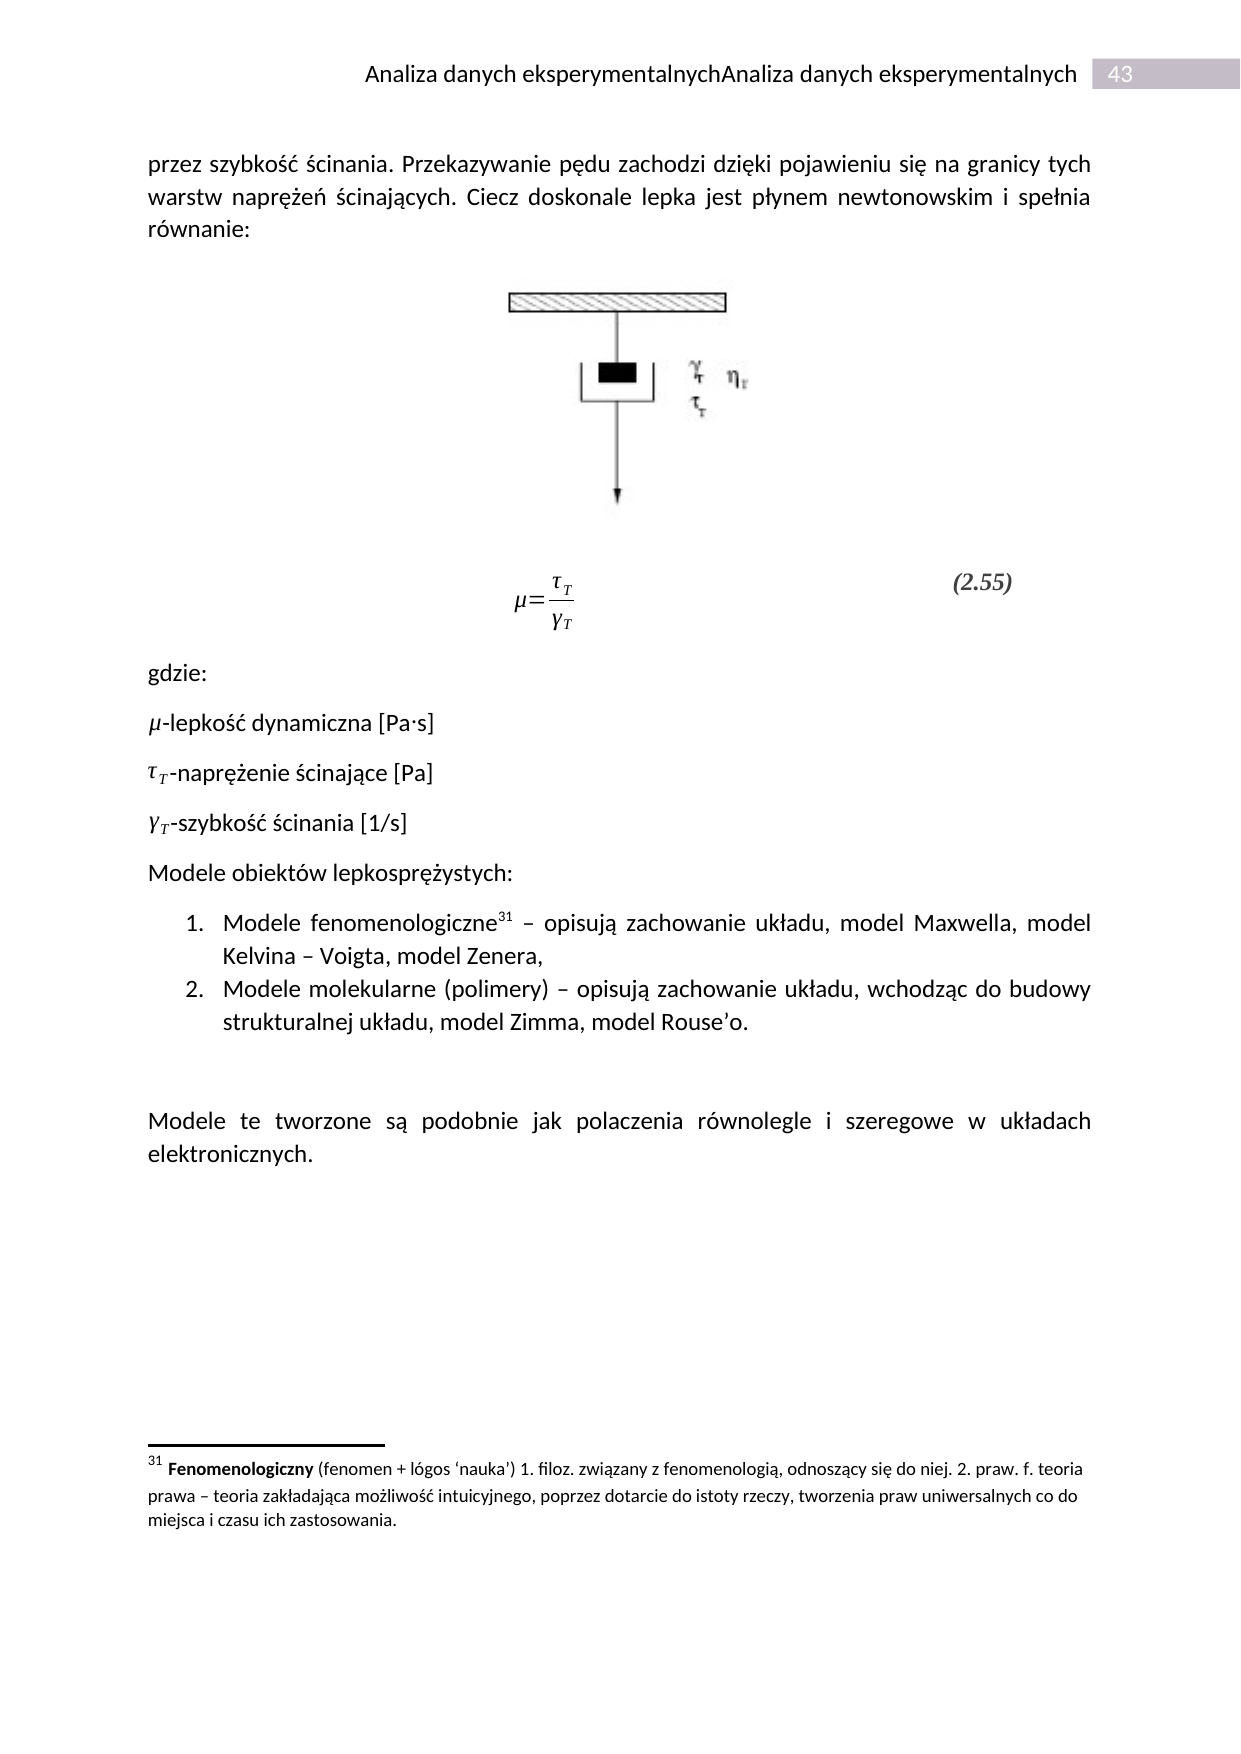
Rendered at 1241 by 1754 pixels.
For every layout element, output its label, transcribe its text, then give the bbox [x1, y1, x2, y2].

table_header [148, 567, 941, 657]
picture [445, 263, 795, 549]
text Modele te tworzone są podobnie jak polaczenia równolegle i szeregowe w układach elektronicznych. [148, 1105, 1092, 1168]
text -lepkość dynamiczna [Pas] [148, 707, 1092, 737]
text -szybkość ścinania [1/s] [148, 807, 1092, 838]
text Modele obiektów lepkosprężystych: [148, 857, 1092, 888]
text gdzie: [148, 657, 1092, 688]
list Modele molekularne (polimery) – opisują zachowanie układu, wchodząc do budowy strukturalnej układu, model Zimma, model Rouse’o. [185, 973, 1092, 1036]
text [148, 148, 1092, 244]
text -naprężenie ścinające [Pa] [148, 756, 1092, 788]
list Modele fenomenologiczne – opisują zachowanie układu, model Maxwella, model Kelvina – Voigta, model Zenera, [185, 907, 1092, 970]
